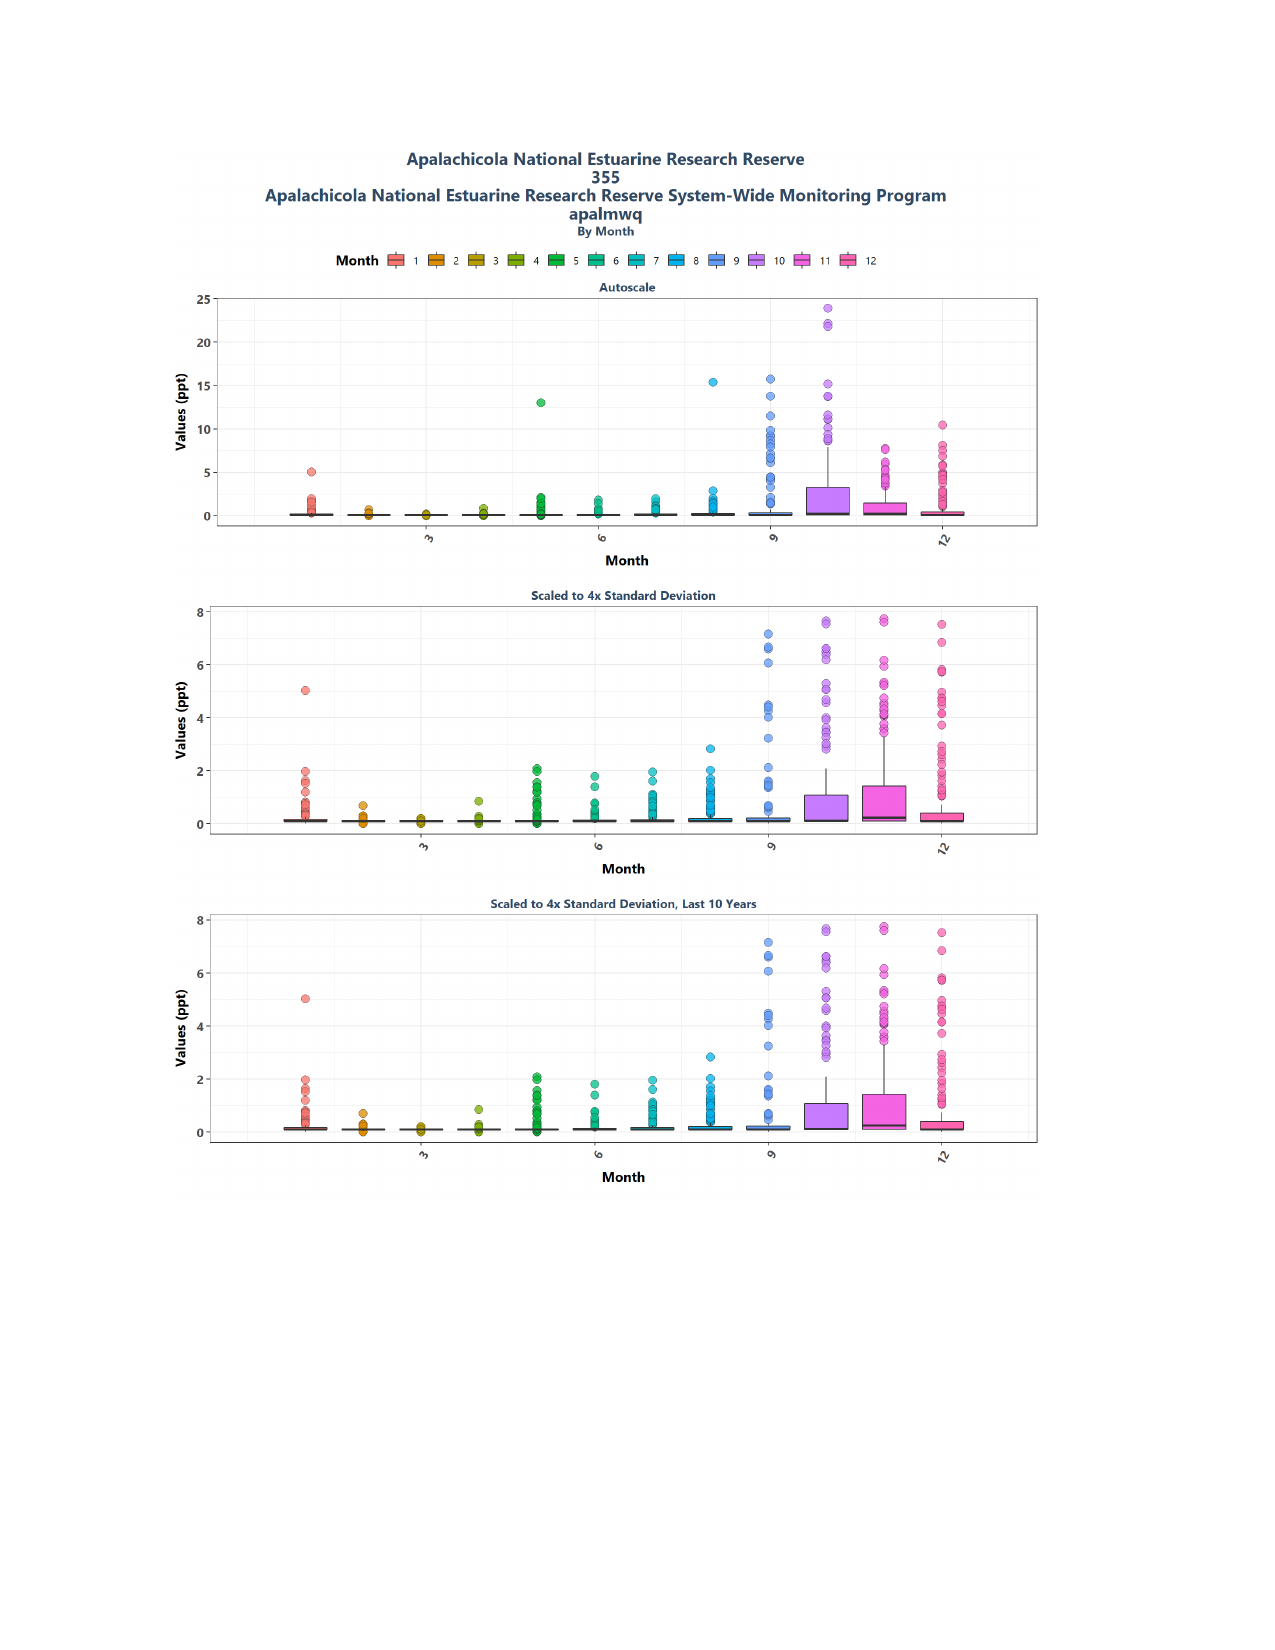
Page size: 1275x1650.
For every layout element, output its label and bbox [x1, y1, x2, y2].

picture [168, 150, 1044, 1200]
